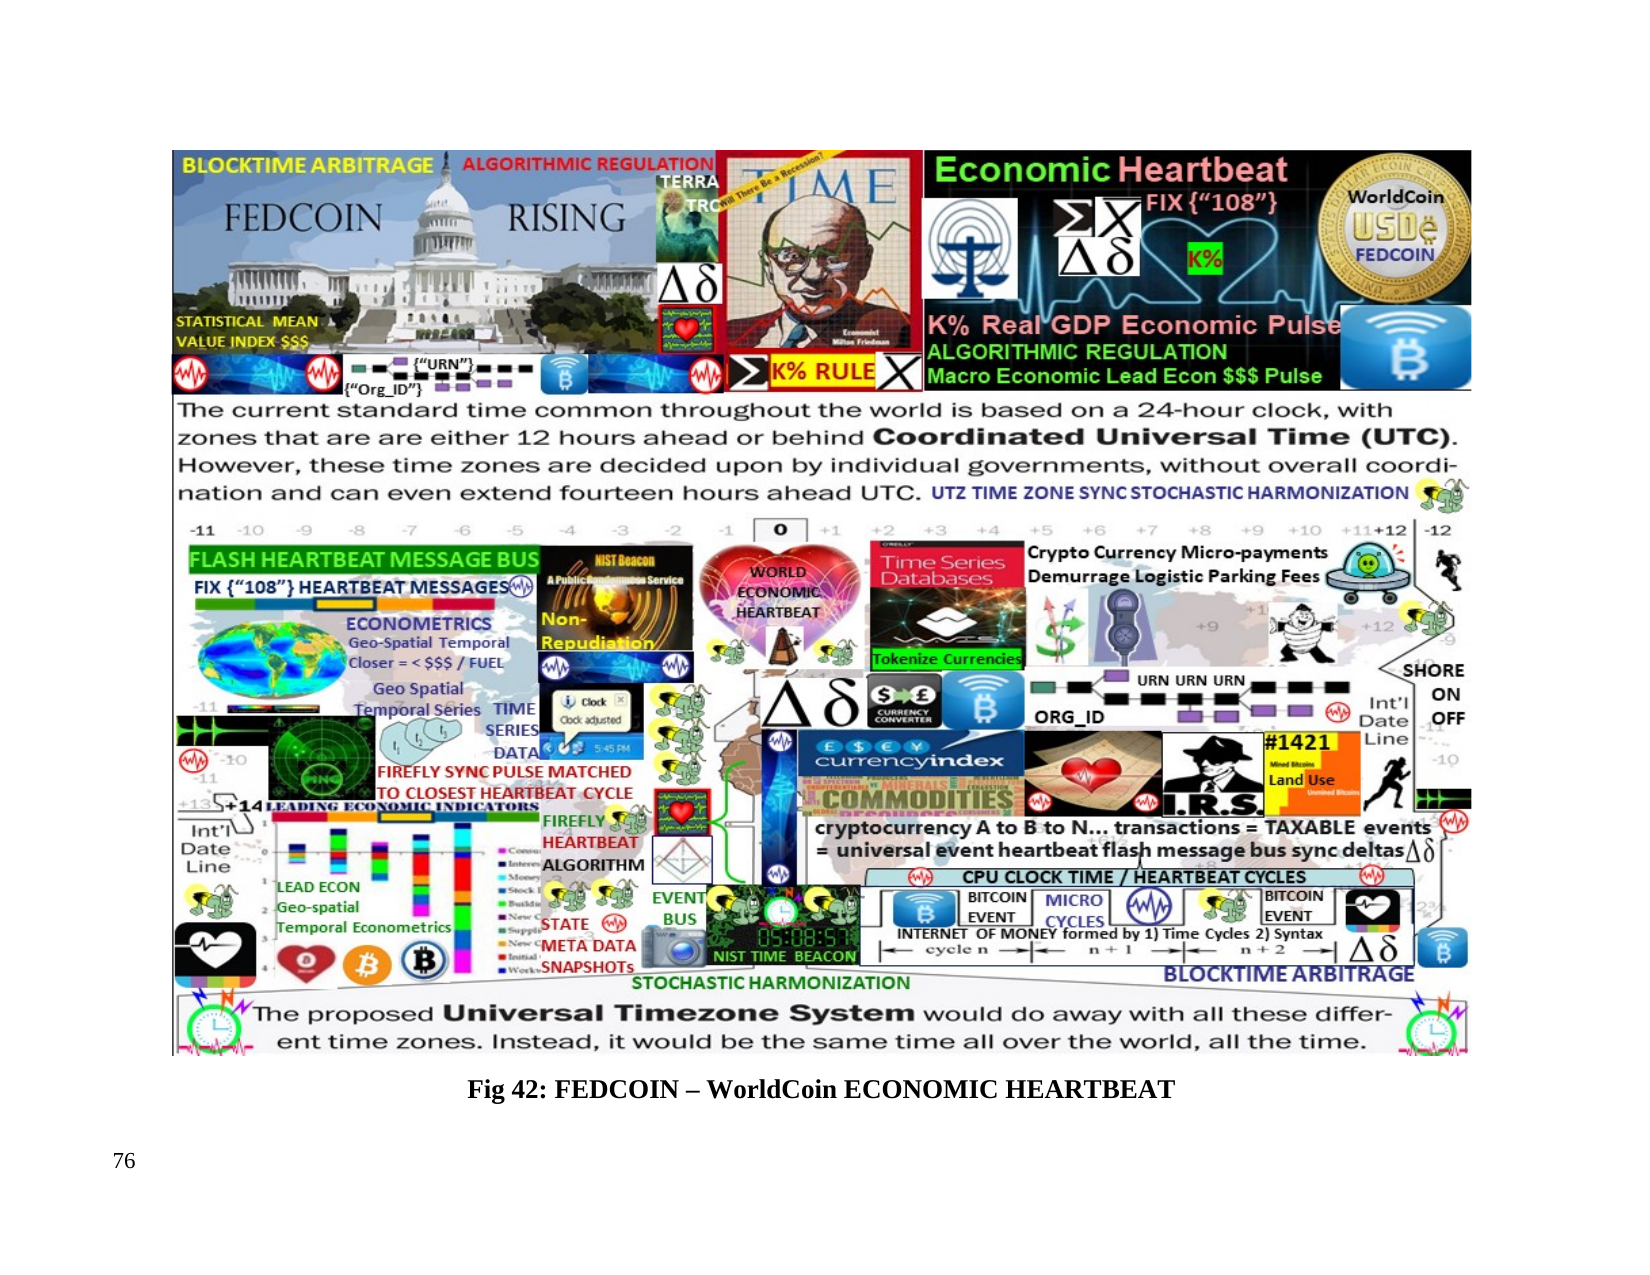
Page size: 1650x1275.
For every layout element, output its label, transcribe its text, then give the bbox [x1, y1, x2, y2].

text Fig 42: FEDCOIN – WorldCoin ECONOMIC HEARTBEAT [112, 1073, 1531, 1104]
picture [171, 150, 1472, 1056]
